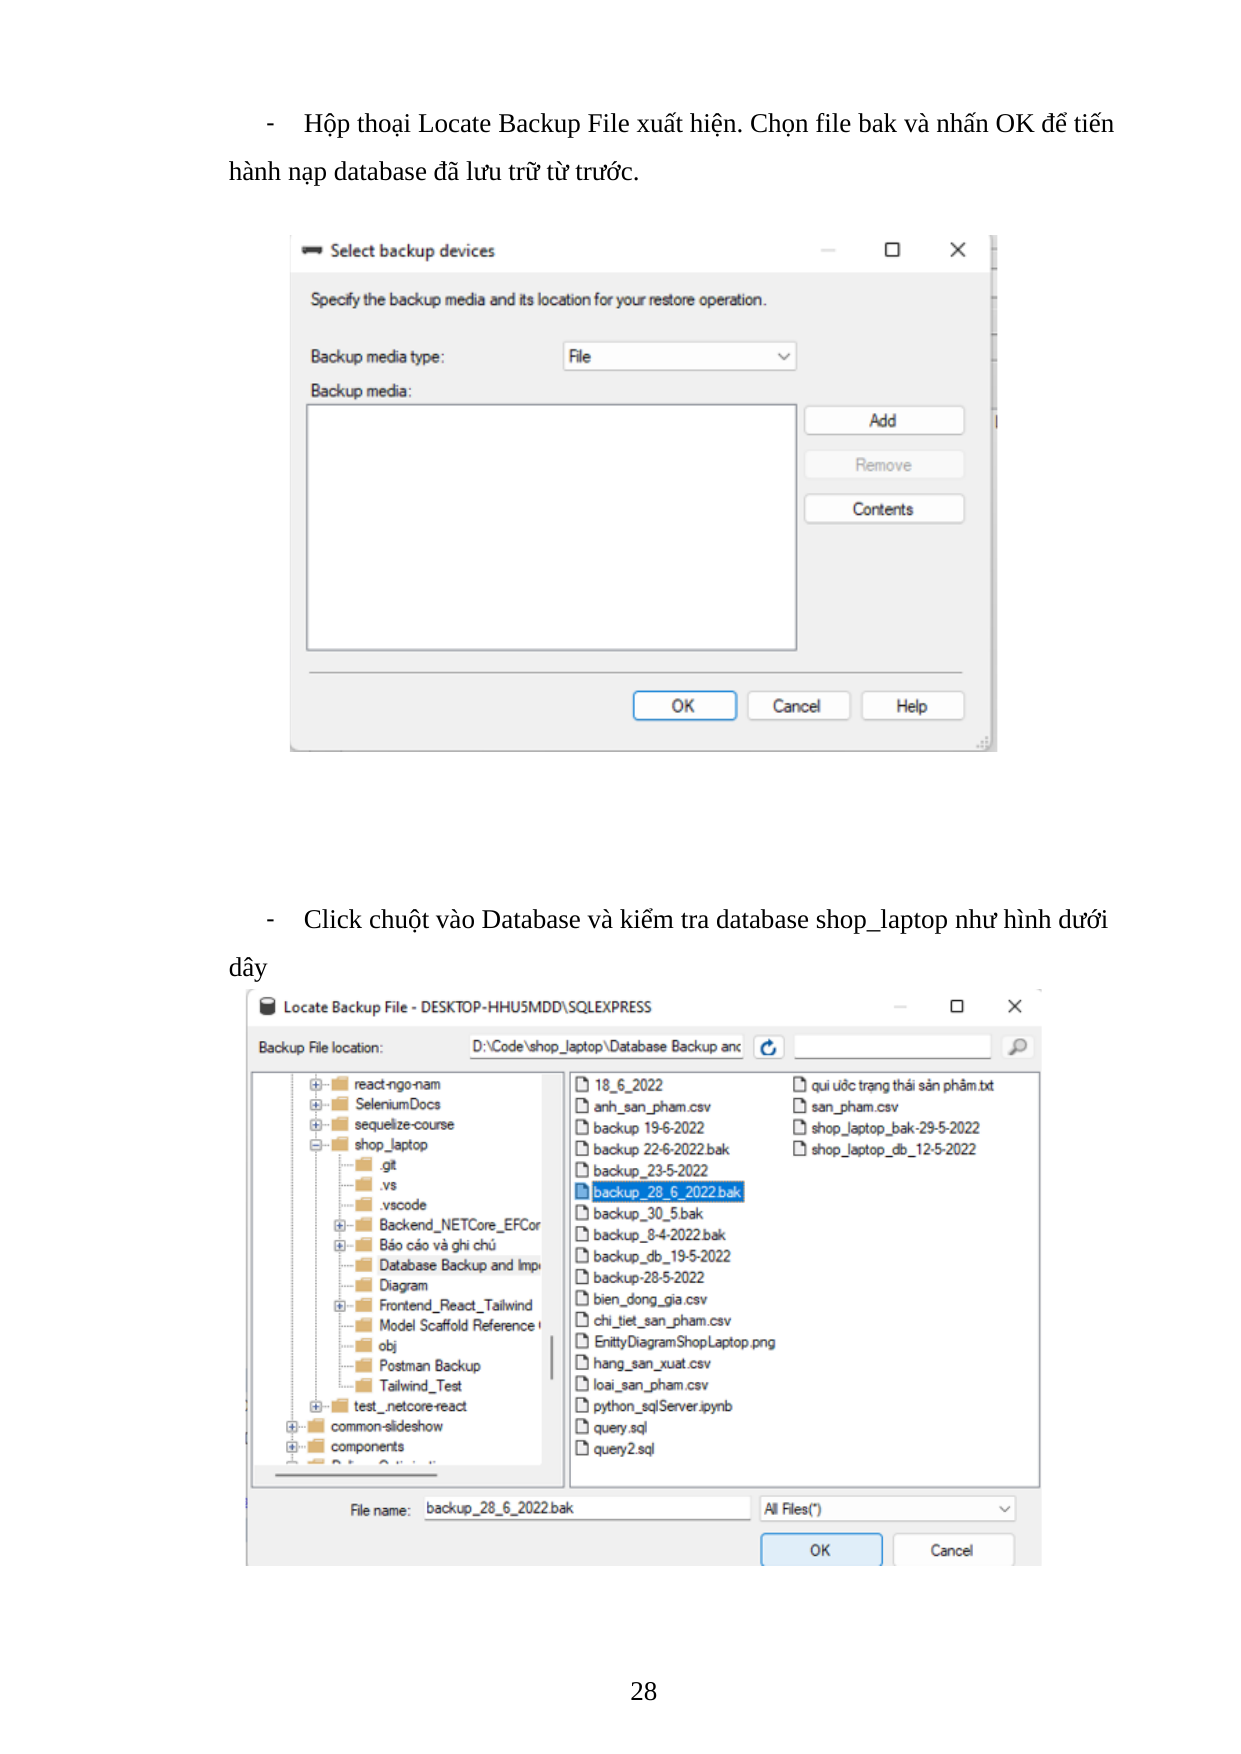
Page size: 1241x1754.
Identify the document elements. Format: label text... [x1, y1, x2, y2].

list Hộp thoại Locate Backup File xuất hiện. Chọn file bak và nhấn OK để tiến hành nạp database đã lưu trữ từ trước. [228, 106, 1134, 186]
picture [289, 235, 998, 752]
list Click chuột vào Database và kiểm tra database shop_laptop như hình dưới dây [228, 903, 1134, 982]
picture [245, 989, 1042, 1566]
